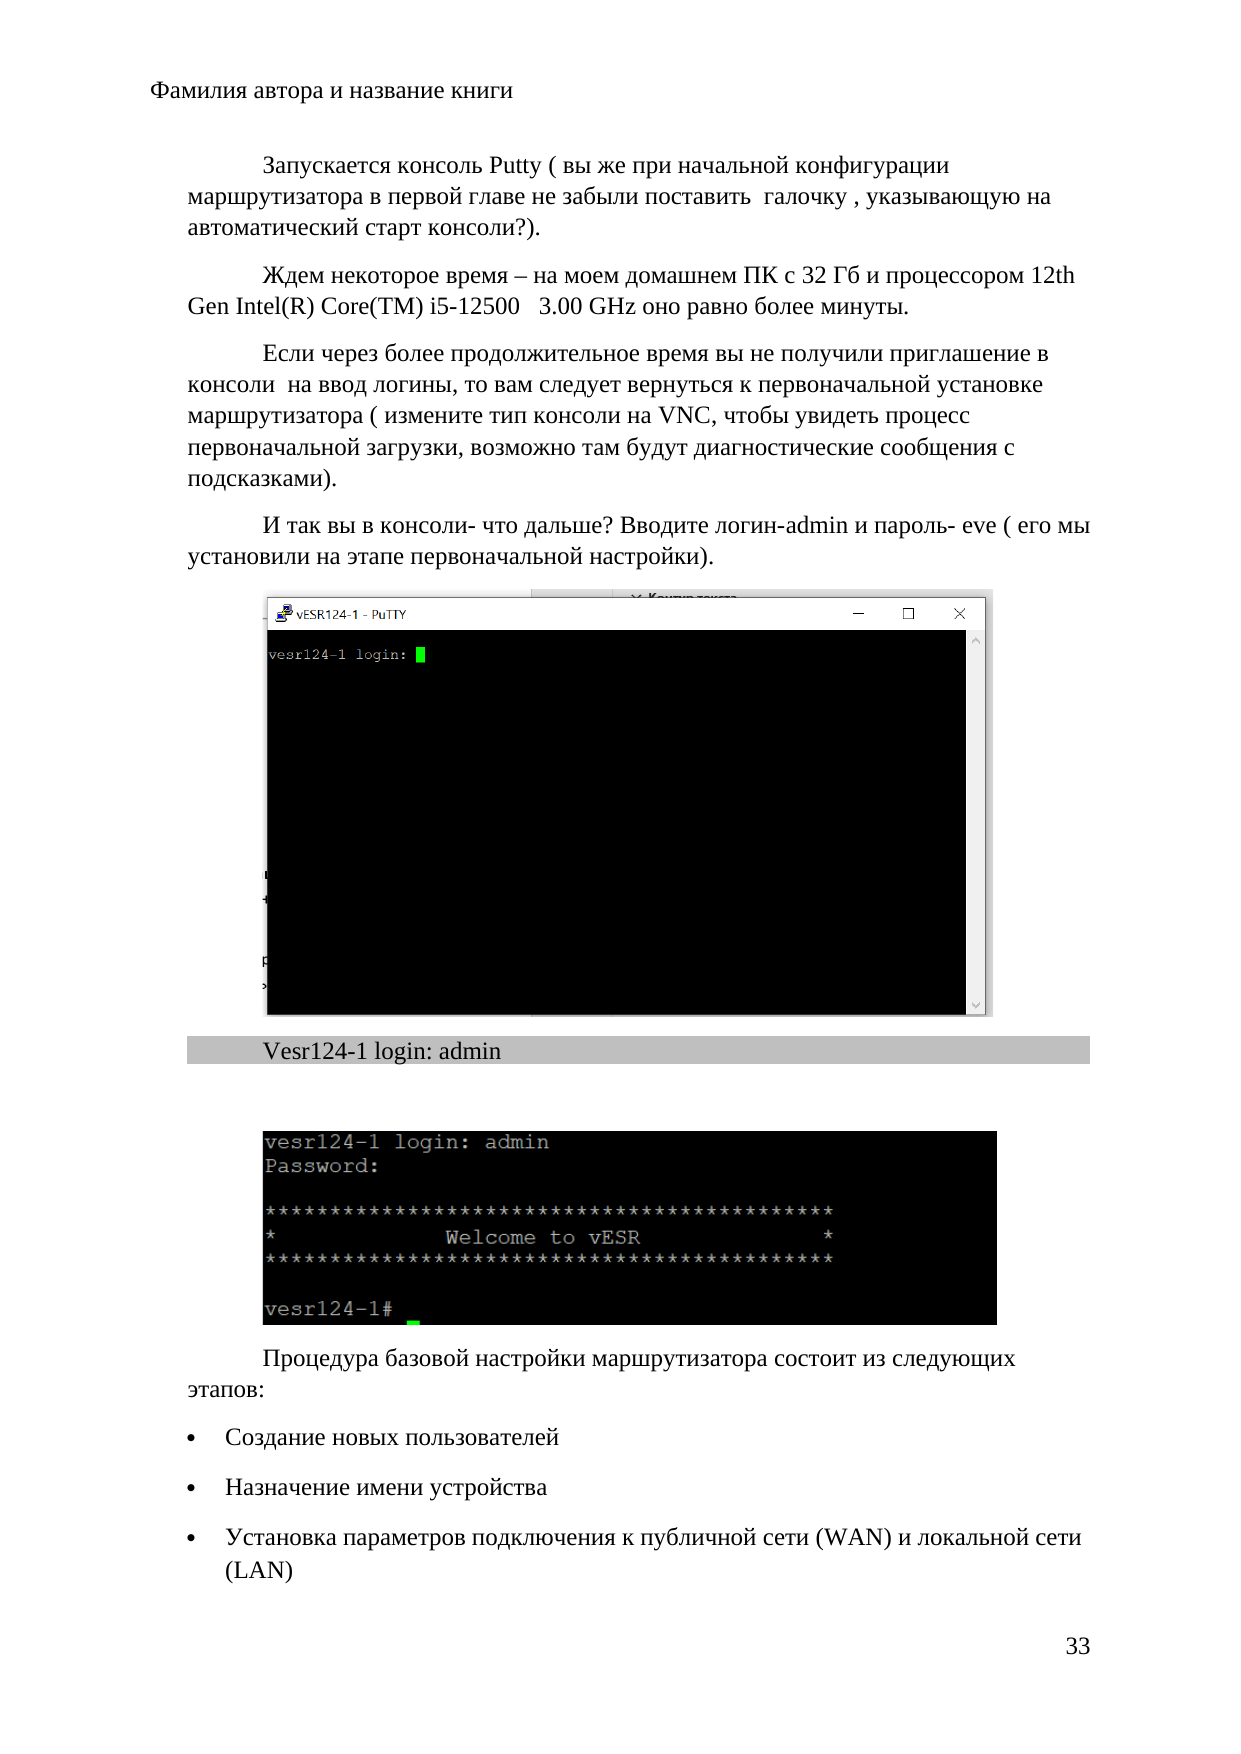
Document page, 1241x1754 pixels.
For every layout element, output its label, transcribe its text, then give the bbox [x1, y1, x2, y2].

text Запускается консоль Putty ( вы же при начальной конфигурации маршрутизатора в первой главе не забыли поставить галочку , указывающую на автоматический старт консоли?). [187, 150, 1090, 241]
text Vesr124-1 login: admin [187, 1036, 1090, 1064]
list Создание новых пользователей [187, 1422, 1090, 1451]
text И так вы в консоли- что дальше? Вводите логин-admin и пароль- eve ( его мы установили на этапе первоначальной настройки). [187, 510, 1090, 570]
text Процедура базовой настройки маршрутизатора состоит из следующих этапов: [187, 1343, 1090, 1403]
list Назначение имени устройства [187, 1472, 1090, 1501]
picture [262, 589, 994, 1017]
picture [262, 1131, 997, 1325]
text Если через более продолжительное время вы не получили приглашение в консоли на ввод логины, то вам следует вернуться к первоначальной установке маршрутизатора ( измените тип консоли на VNC, чтобы увидеть процесс первоначальной загрузки, возможно там будут диагностические сообщения с подсказками). [187, 338, 1090, 491]
text Ждем некоторое время – на моем домашнем ПК с 32 Гб и процессором 12th Gen Intel(R) Core(TM) i5-12500 3.00 GHz оно равно более минуты. [187, 260, 1090, 319]
list Установка параметров подключения к публичной сети (WAN) и локальной сети (LAN) [187, 1522, 1090, 1583]
